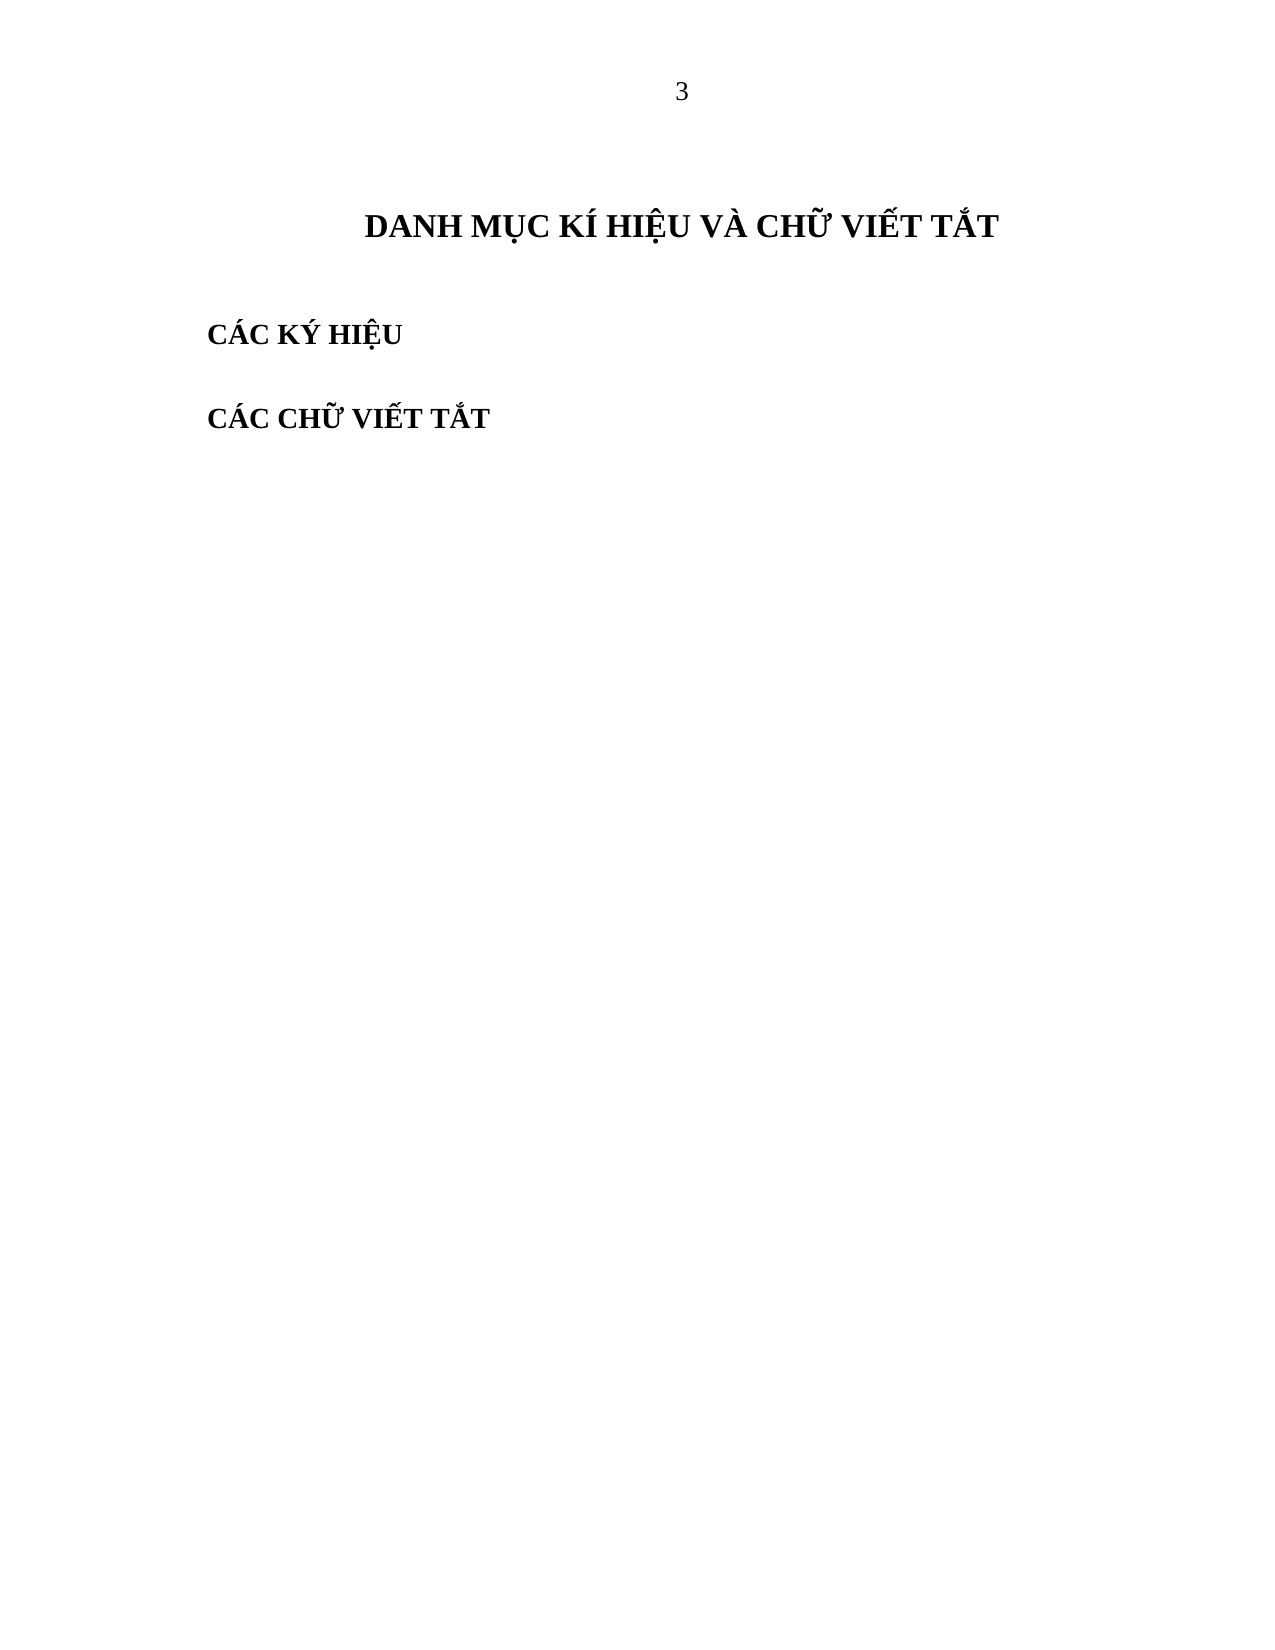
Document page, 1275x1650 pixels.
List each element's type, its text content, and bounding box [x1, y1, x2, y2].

text CÁC CHỮ VIẾT TẮT [207, 401, 1157, 435]
text DANH MỤC KÍ HIỆU VÀ CHỮ VIẾT TẮT [207, 207, 1157, 245]
text CÁC KÝ HIỆU [207, 317, 1157, 351]
